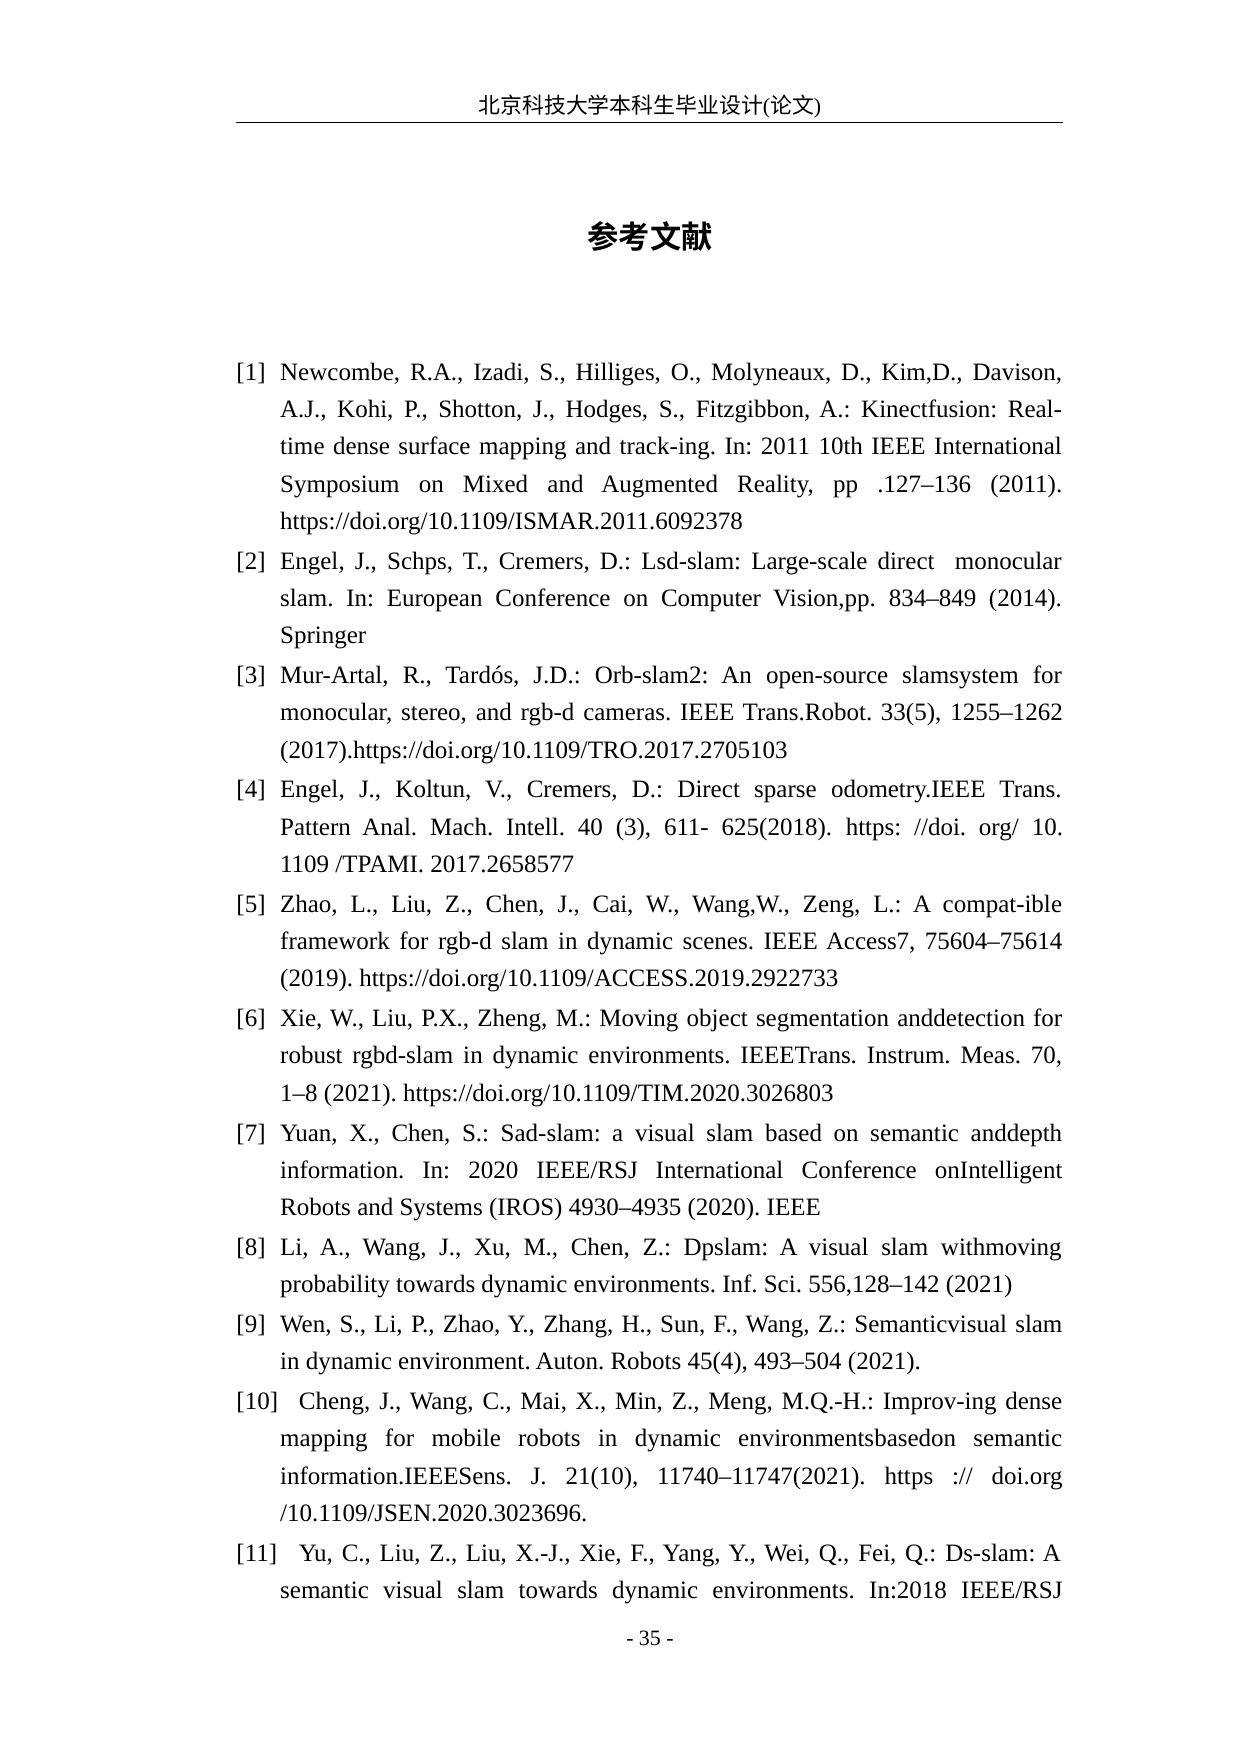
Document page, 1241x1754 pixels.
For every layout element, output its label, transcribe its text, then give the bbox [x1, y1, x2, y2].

text 参考文献 [236, 213, 1063, 258]
text Mur-Artal, R., Tardós, J.D.: Orb-slam2: An open-source slamsystem for monocular, stereo, and rgb-d cameras. IEEE Trans.Robot. 33(5), 1255–1262 (2017).https://doi.org/10.1109/TRO.2017.2705103 [236, 660, 1063, 763]
text Engel, J., Koltun, V., Cremers, D.: Direct sparse odometry.IEEE Trans. Pattern Anal. Mach. Intell. 40 (3), 611- 625(2018). https: //doi. org/ 10. 1109 /TPAMI. 2017.2658577 [236, 774, 1063, 878]
text Newcombe, R.A., Izadi, S., Hilliges, O., Molyneaux, D., Kim,D., Davison, A.J., Kohi, P., Shotton, J., Hodges, S., Fitzgibbon, A.: Kinectfusion: Real-time dense surface mapping and track-ing. In: 2011 10th IEEE International Symposium on Mixed and Augmented Reality, pp .127–136 (2011). https://doi.org/10.1109/ISMAR.2011.6092378 [236, 357, 1063, 535]
text Xie, W., Liu, P.X., Zheng, M.: Moving object segmentation anddetection for robust rgbd-slam in dynamic environments. IEEETrans. Instrum. Meas. 70, 1–8 (2021). https://doi.org/10.1109/TIM.2020.3026803 [236, 1003, 1063, 1107]
text Cheng, J., Wang, C., Mai, X., Min, Z., Meng, M.Q.-H.: Improv-ing dense mapping for mobile robots in dynamic environmentsbasedon semantic information.IEEESens. J. 21(10), 11740–11747(2021). https :// doi.org /10.1109/JSEN.2020.3023696. [236, 1386, 1063, 1527]
text Li, A., Wang, J., Xu, M., Chen, Z.: Dpslam: A visual slam withmoving probability towards dynamic environments. Inf. Sci. 556,128–142 (2021) [236, 1232, 1063, 1298]
text Zhao, L., Liu, Z., Chen, J., Cai, W., Wang,W., Zeng, L.: A compat-ible framework for rgb-d slam in dynamic scenes. IEEE Access7, 75604–75614 (2019). https://doi.org/10.1109/ACCESS.2019.2922733 [236, 889, 1063, 992]
text Wen, S., Li, P., Zhao, Y., Zhang, H., Sun, F., Wang, Z.: Semanticvisual slam in dynamic environment. Auton. Robots 45(4), 493–504 (2021). [236, 1309, 1063, 1375]
text Yuan, X., Chen, S.: Sad-slam: a visual slam based on semantic anddepth information. In: 2020 IEEE/RSJ International Conference onIntelligent Robots and Systems (IROS) 4930–4935 (2020). IEEE [236, 1118, 1063, 1221]
text Engel, J., Schps, T., Cremers, D.: Lsd-slam: Large-scale direct monocular slam. In: European Conference on Computer Vision,pp. 834–849 (2014). Springer [236, 546, 1063, 649]
